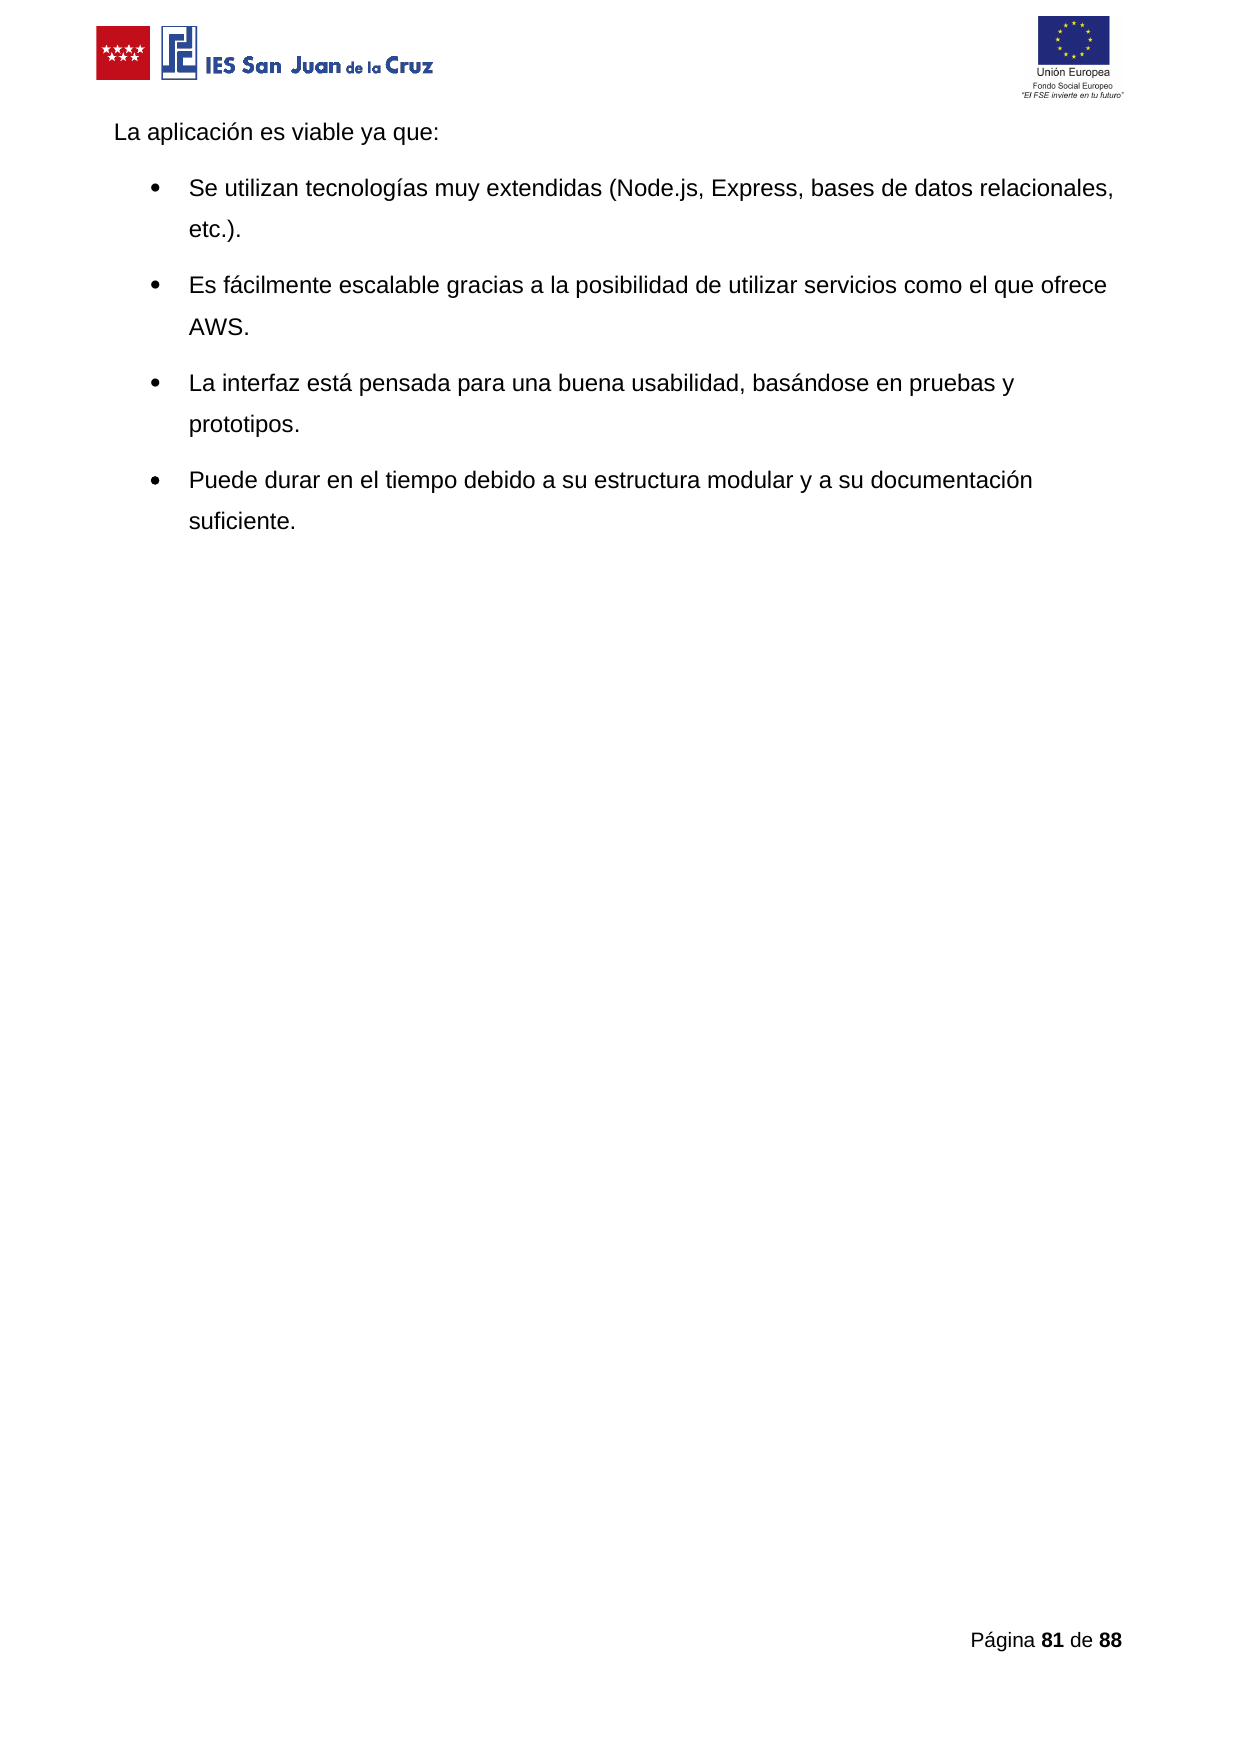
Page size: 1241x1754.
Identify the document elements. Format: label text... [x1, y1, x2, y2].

list Es fácilmente escalable gracias a la posibilidad de utilizar servicios como el que ofrece AWS. [151, 271, 1122, 340]
picture [1021, 16, 1124, 98]
picture [96, 26, 198, 80]
list La interfaz está pensada para una buena usabilidad, basándose en pruebas y prototipos. [151, 369, 1122, 438]
picture [205, 26, 433, 85]
list Puede durar en el tiempo debido a su estructura modular y a su documentación suficiente. [151, 466, 1122, 535]
text La aplicación es viable ya que: [113, 118, 1122, 146]
list Se utilizan tecnologías muy extendidas (Node.js, Express, bases de datos relacionales, etc.). [151, 174, 1122, 243]
